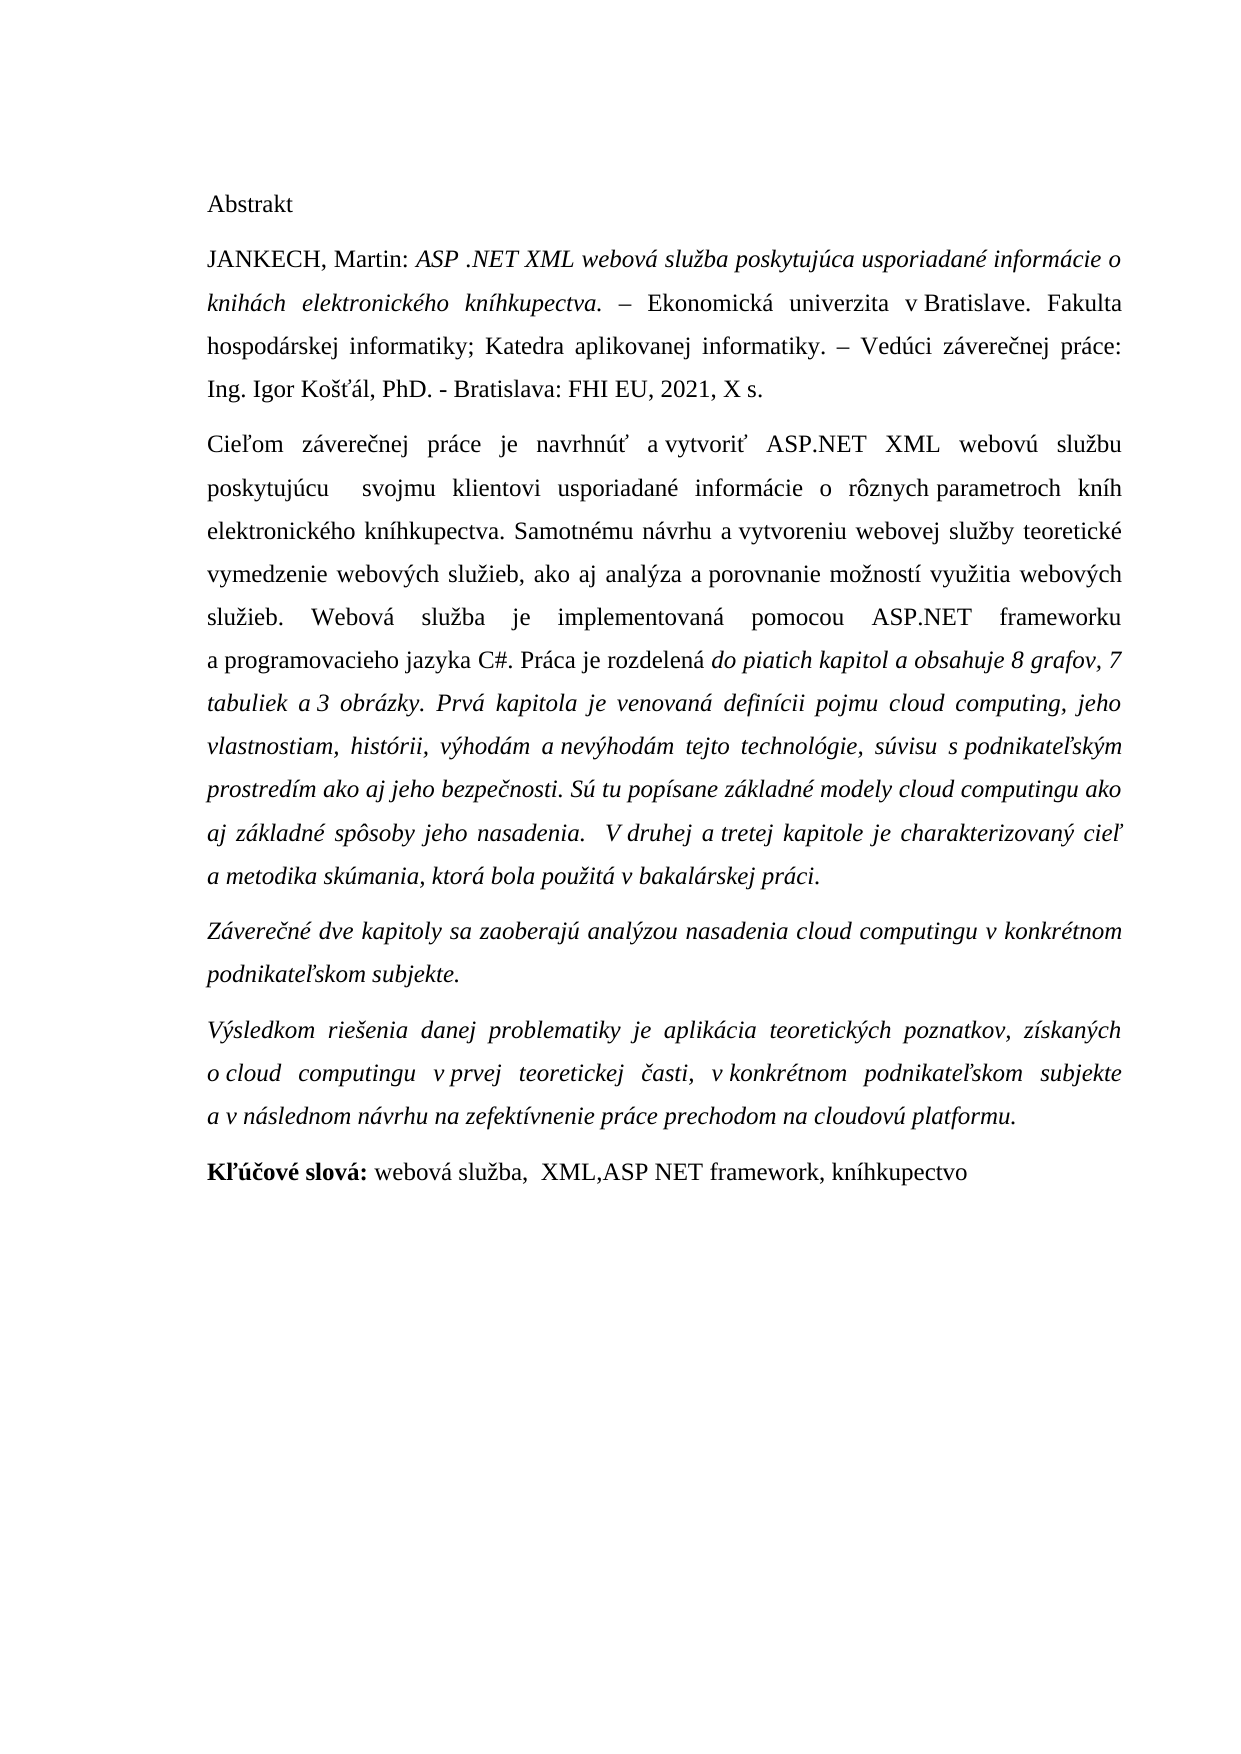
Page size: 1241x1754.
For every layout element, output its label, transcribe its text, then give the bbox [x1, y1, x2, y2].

text JANKECH, Martin: ASP .NET XML webová služba poskytujúca usporiadané informácie o knihách elektronického kníhkupectva. – Ekonomická univerzita v Bratislave. Fakulta hospodárskej informatiky; Katedra aplikovanej informatiky. – Vedúci záverečnej práce: Ing. Igor Košťál, PhD. - Bratislava: FHI EU, 2021, X s. [207, 244, 1122, 403]
text Výsledkom riešenia danej problematiky je aplikácia teoretických poznatkov, získaných o cloud computingu v prvej teoretickej časti, v konkrétnom podnikateľskom subjekte a v následnom návrhu na zefektívnenie práce prechodom na cloudovú platformu. [207, 1015, 1122, 1130]
text Kľúčové slová: webová služba, XML,ASP NET framework, kníhkupectvo [207, 1157, 1122, 1186]
text Abstrakt [207, 189, 1122, 218]
text Cieľom záverečnej práce je navrhnúť a vytvoriť ASP.NET XML webovú službu poskytujúcu svojmu klientovi usporiadané informácie o rôznych parametroch kníh elektronického kníhkupectva. Samotnému návrhu a vytvoreniu webovej služby teoretické vymedzenie webových služieb, ako aj analýza a porovnanie možností využitia webových služieb. Webová služba je implementovaná pomocou ASP.NET frameworku a programovacieho jazyka C#. Práca je rozdelená do piatich kapitol a obsahuje 8 grafov, 7 tabuliek a 3 obrázky. Prvá kapitola je venovaná definícii pojmu cloud computing, jeho vlastnostiam, histórii, výhodám a nevýhodám tejto technológie, súvisu s podnikateľským prostredím ako aj jeho bezpečnosti. Sú tu popísane základné modely cloud computingu ako aj základné spôsoby jeho nasadenia. V druhej a tretej kapitole je charakterizovaný cieľ a metodika skúmania, ktorá bola použitá v bakalárskej práci. [207, 429, 1122, 889]
text Záverečné dve kapitoly sa zaoberajú analýzou nasadenia cloud computingu v konkrétnom podnikateľskom subjekte. [207, 916, 1122, 988]
